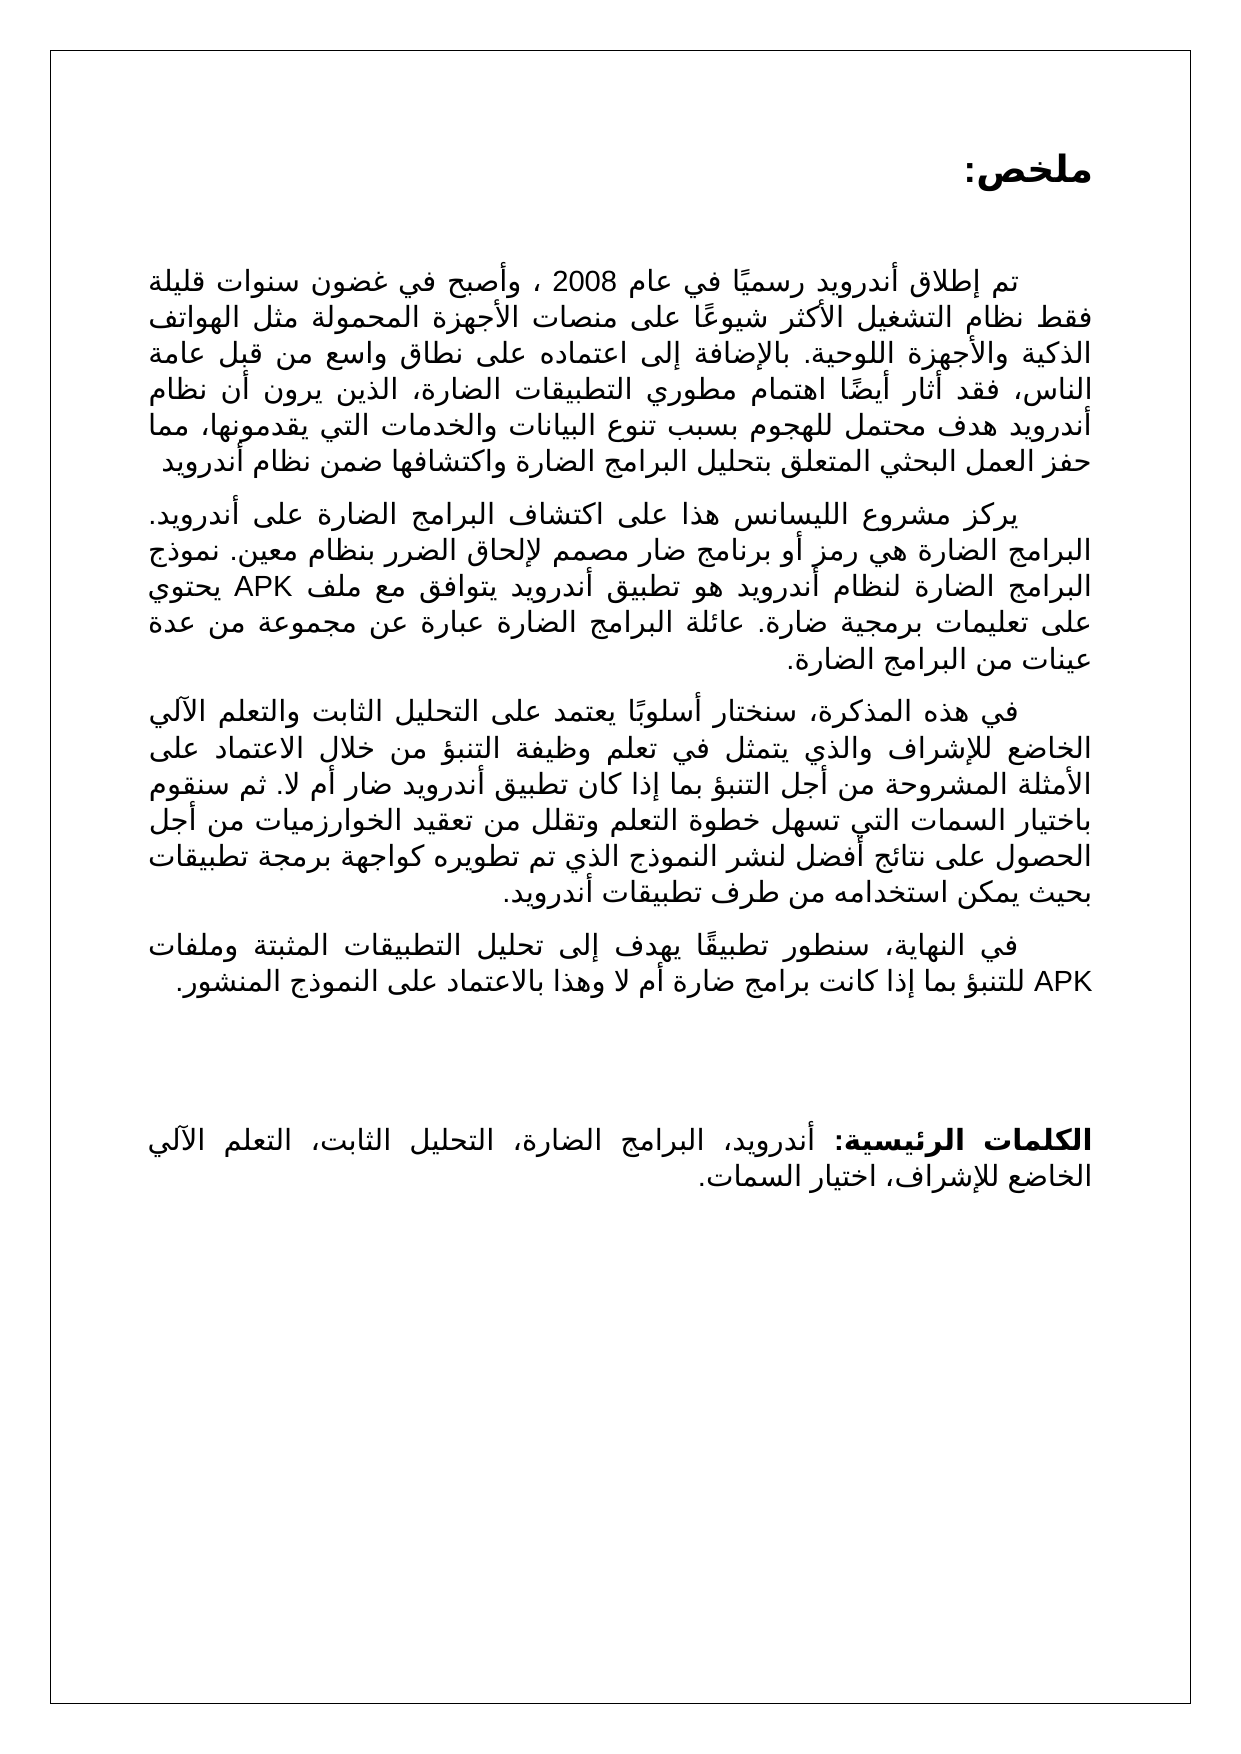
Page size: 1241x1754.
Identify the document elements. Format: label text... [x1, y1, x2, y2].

text ملخص: [147, 147, 1093, 191]
text الكلمات الرئيسية: أندرويد، البرامج الضارة، التحليل الثابت، التعلم الآلي الخاضع للإشراف، اختيار السمات. [147, 1123, 1093, 1192]
text في هذه المذكرة، سنختار أسلوبًا يعتمد على التحليل الثابت والتعلم الآلي الخاضع للإشراف والذي يتمثل في تعلم وظيفة التنبؤ من خلال الاعتماد على الأمثلة المشروحة من أجل التنبؤ بما إذا كان تطبيق أندرويد ضار أم لا. ثم سنقوم باختيار السمات التي تسهل خطوة التعلم وتقلل من تعقيد الخوارزميات من أجل الحصول على نتائج أفضل لنشر النموذج الذي تم تطويره كواجهة برمجة تطبيقات بحيث يمكن استخدامه من طرف تطبيقات أندرويد. [147, 694, 1093, 909]
text تم إطلاق أندرويد رسميًا في عام 2008 ، وأصبح في غضون سنوات قليلة فقط نظام التشغيل الأكثر شيوعًا على منصات الأجهزة المحمولة مثل الهواتف الذكية والأجهزة اللوحية. بالإضافة إلى اعتماده على نطاق واسع من قبل عامة الناس، فقد أثار أيضًا اهتمام مطوري التطبيقات الضارة، الذين يرون أن نظام أندرويد هدف محتمل للهجوم بسبب تنوع البيانات والخدمات التي يقدمونها، مما حفز العمل البحثي المتعلق بتحليل البرامج الضارة واكتشافها ضمن نظام أندرويد [147, 263, 1093, 478]
text يركز مشروع الليسانس هذا على اكتشاف البرامج الضارة على أندرويد. البرامج الضارة هي رمز أو برنامج ضار مصمم لإلحاق الضرر بنظام معين. نموذج البرامج الضارة لنظام أندرويد هو تطبيق أندرويد يتوافق مع ملف APK يحتوي على تعليمات برمجية ضارة. عائلة البرامج الضارة عبارة عن مجموعة من عدة عينات من البرامج الضارة. [147, 497, 1093, 675]
text في النهاية، سنطور تطبيقًا يهدف إلى تحليل التطبيقات المثبتة وملفات APK للتنبؤ بما إذا كانت برامج ضارة أم لا وهذا بالاعتماد على النموذج المنشور. [147, 928, 1093, 998]
